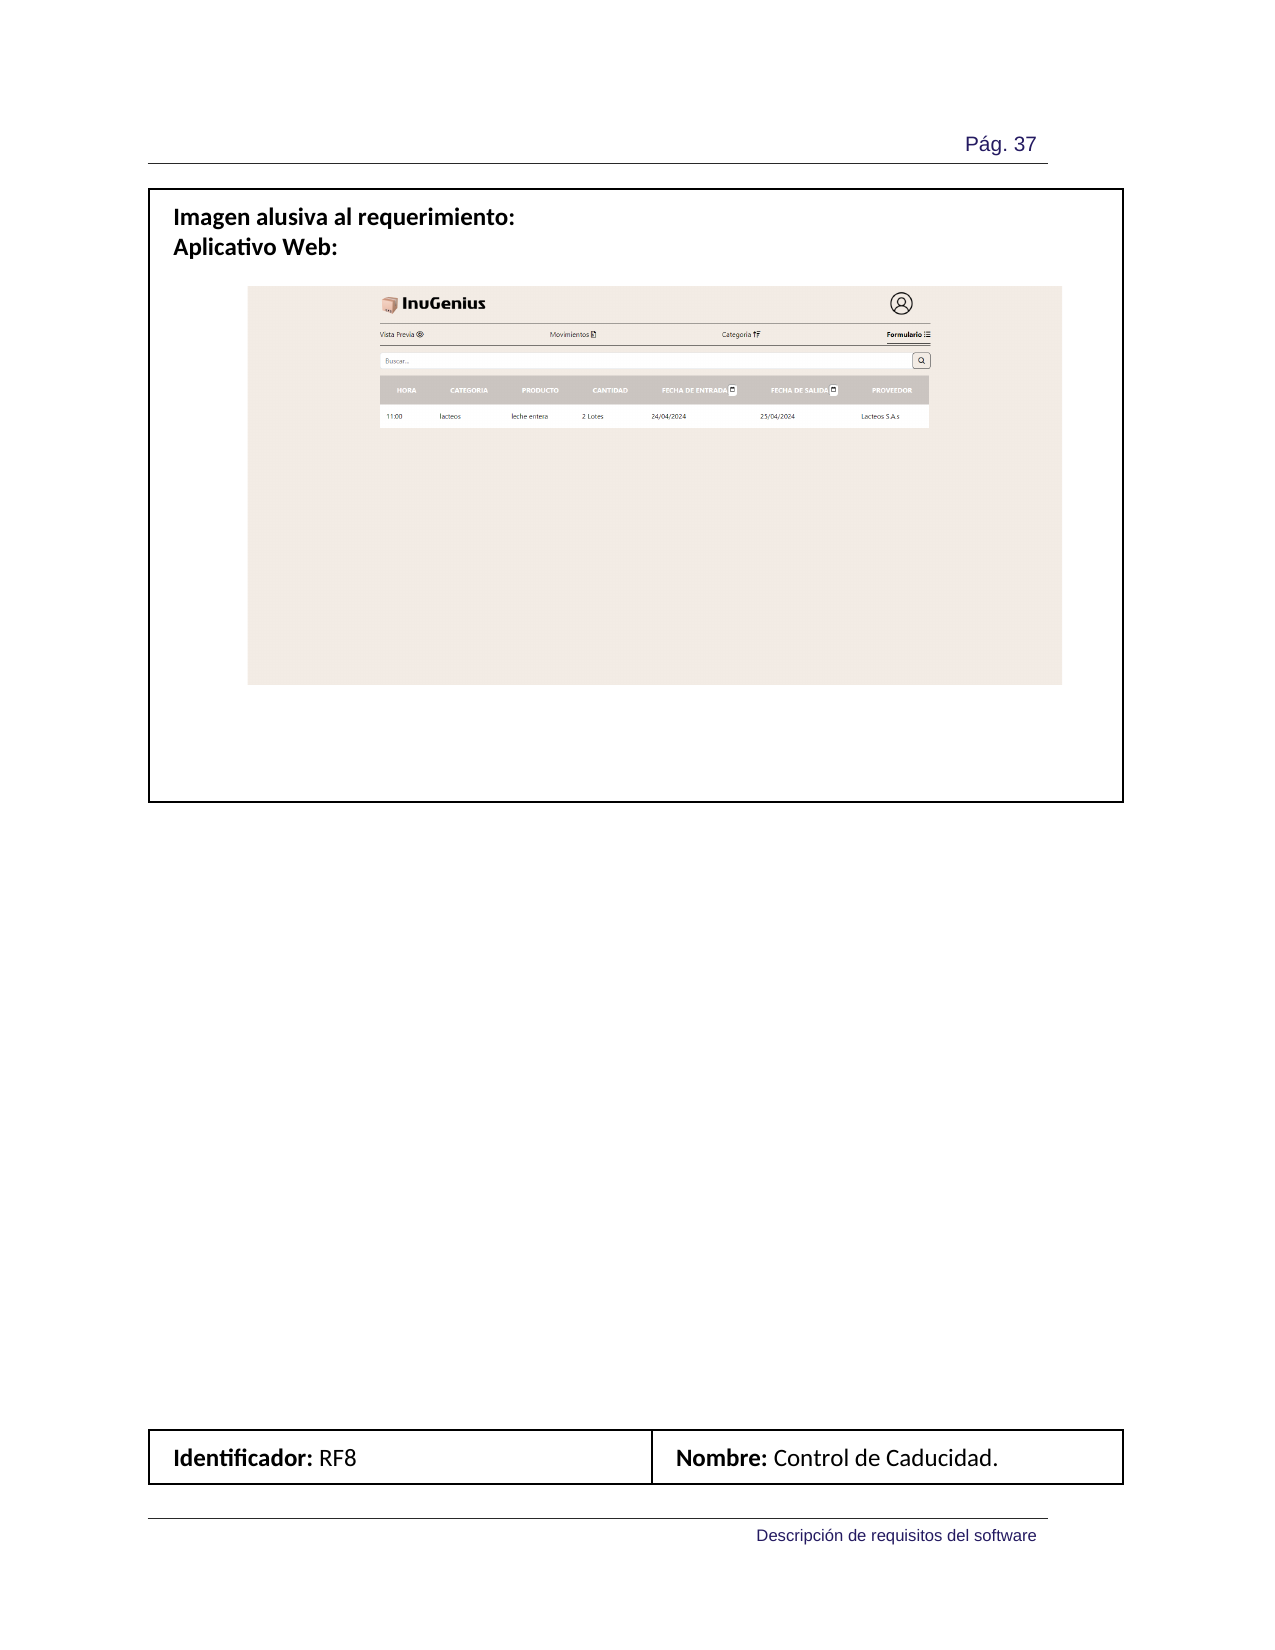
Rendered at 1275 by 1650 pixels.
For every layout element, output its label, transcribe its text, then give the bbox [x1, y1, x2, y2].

table_header Nombre: Control de Caducidad. [653, 1431, 1122, 1483]
table_header Identificador: RF8 [150, 1431, 651, 1483]
picture [247, 286, 1063, 685]
table_header Imagen alusiva al requerimiento: Aplicativo Web: [150, 190, 1122, 801]
